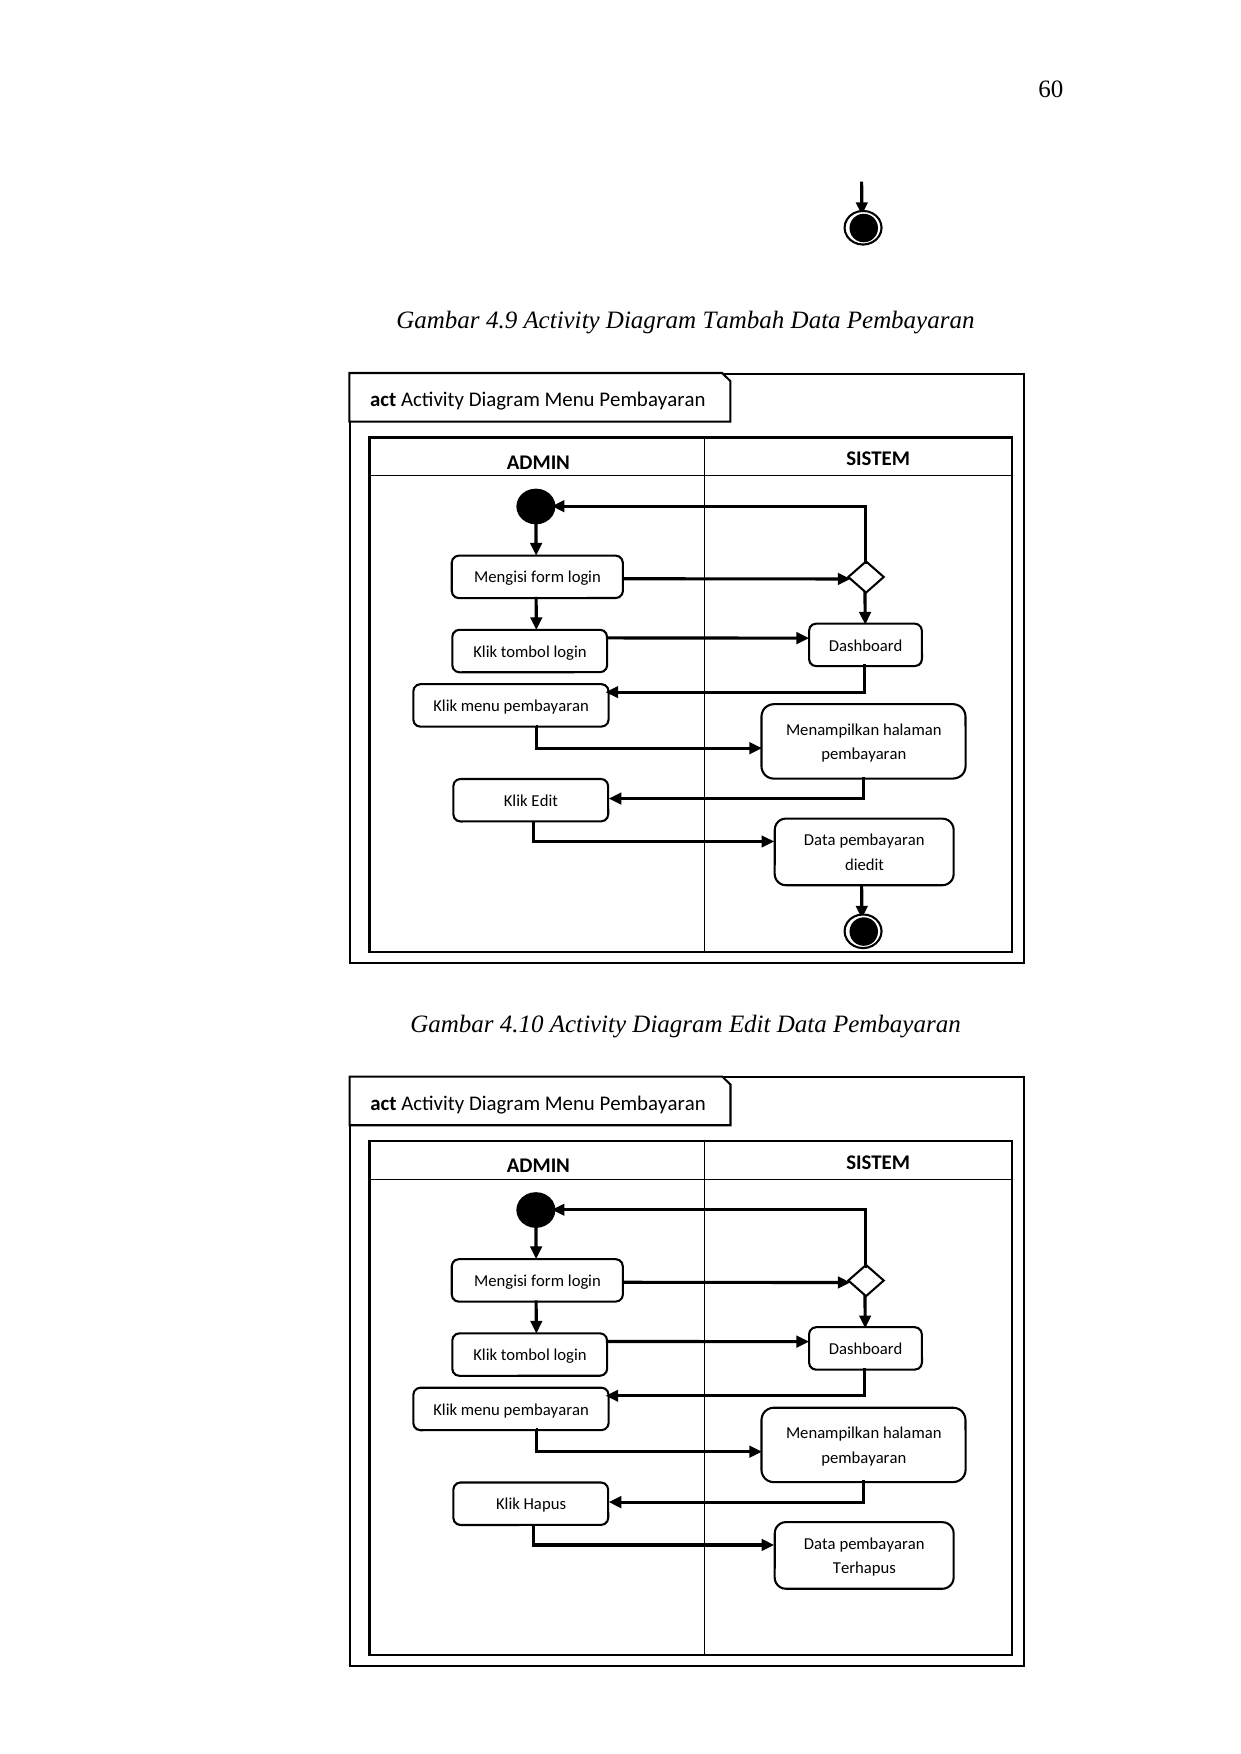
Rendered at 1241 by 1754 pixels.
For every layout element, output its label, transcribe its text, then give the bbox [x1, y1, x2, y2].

text Gambar 4.10 Activity Diagram Edit Data Pembayaran [310, 1009, 1063, 1037]
text Gambar 4.9 Activity Diagram Tambah Data Pembayaran [310, 305, 1063, 334]
